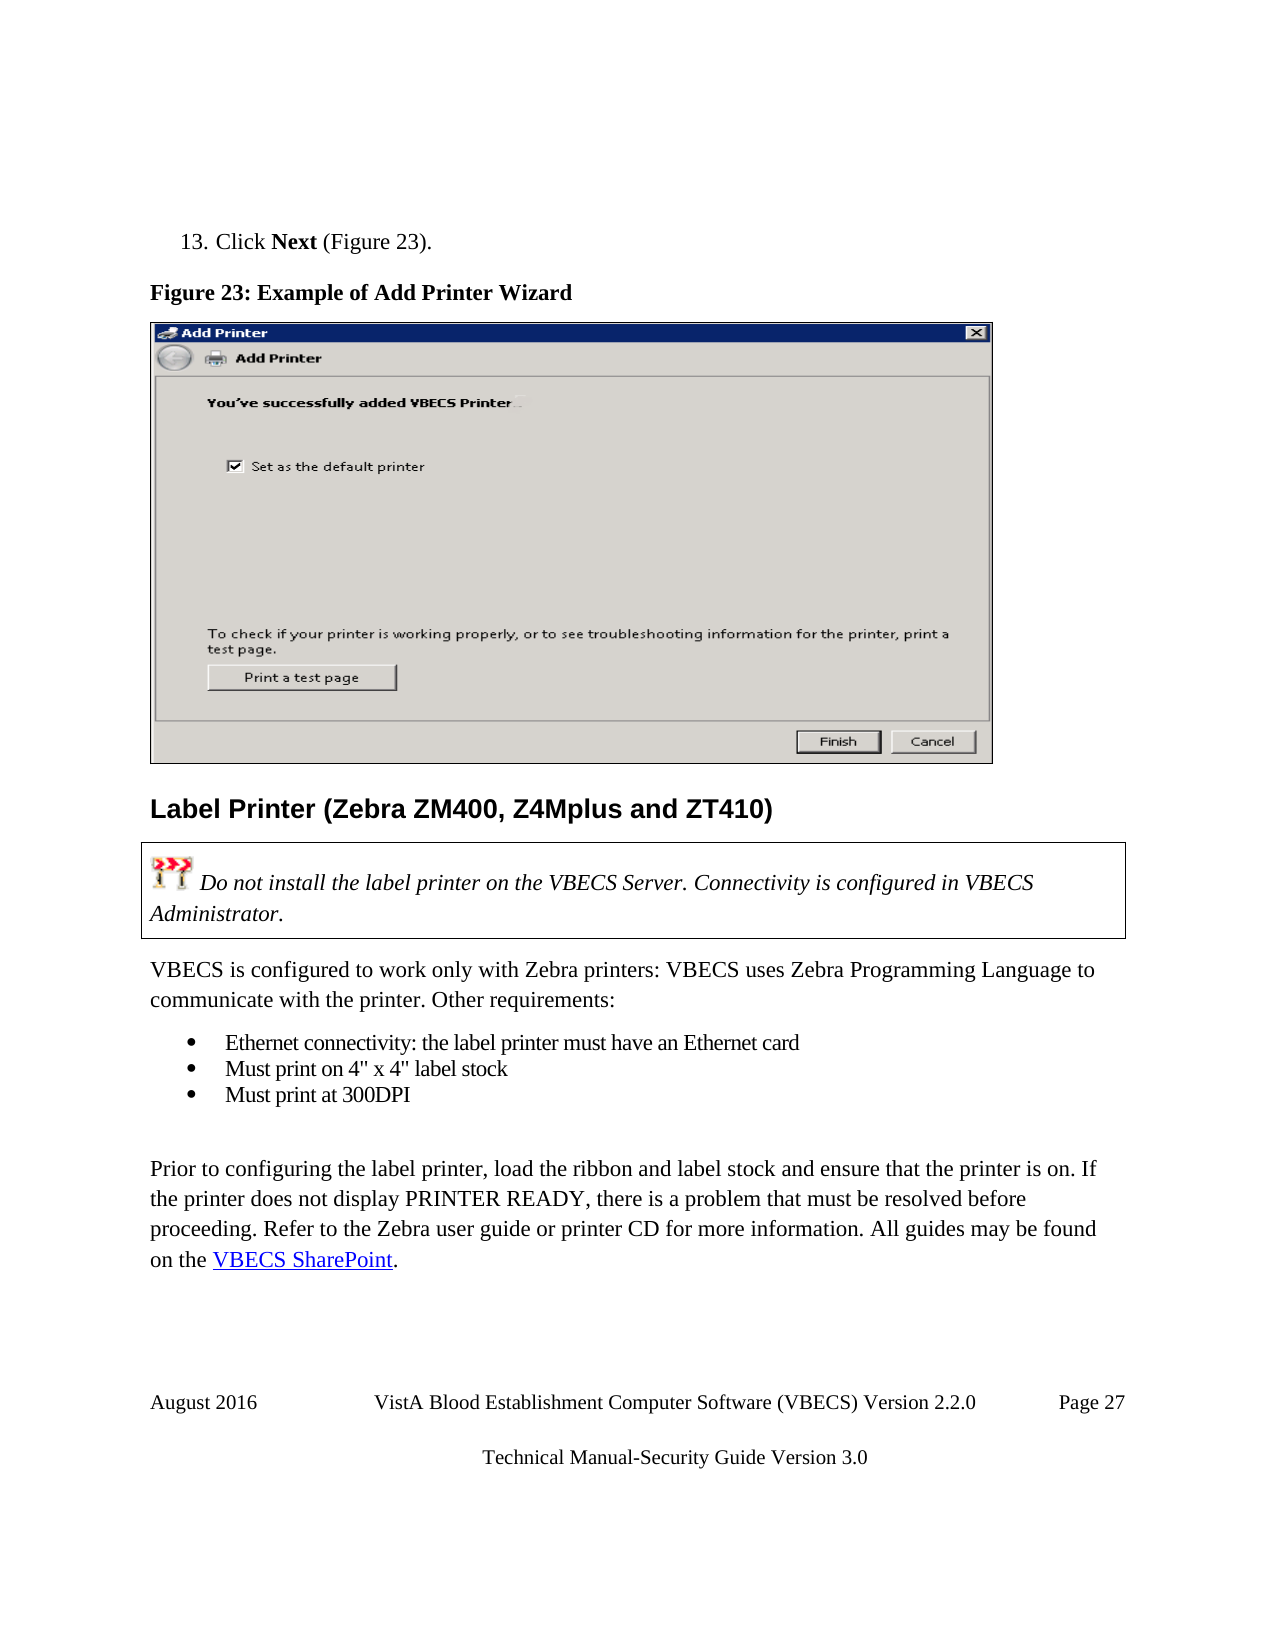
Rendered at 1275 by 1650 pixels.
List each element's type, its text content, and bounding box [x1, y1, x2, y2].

list Must print on 4" x 4" label stock [187, 1055, 1125, 1082]
text Do not install the label printer on the VBECS Server. Connectivity is configured in VBECS Administrator. [142, 843, 1125, 938]
list Ethernet connectivity: the label printer must have an Ethernet card [187, 1029, 1125, 1055]
list Must print at 300DPI [187, 1082, 1125, 1108]
picture [150, 855, 194, 891]
list Click Next (Figure 23). [180, 228, 1125, 254]
text Prior to configuring the label printer, load the ribbon and label stock and ensure that the printer is on. If the printer does not display PRINTER READY, there is a problem that must be resolved before proceeding. Refer to the Zebra user guide or printer CD for more information. All guides may be found on the VBECS SharePoint. [150, 1155, 1125, 1272]
subtitle Label Printer (Zebra ZM400, Z4Mplus and ZT410) [150, 793, 1125, 825]
text VBECS is configured to work only with Zebra printers: VBECS uses Zebra Programming Language to communicate with the printer. Other requirements: [150, 956, 1125, 1012]
text Figure 23: Example of Add Printer Wizard [150, 279, 1125, 305]
